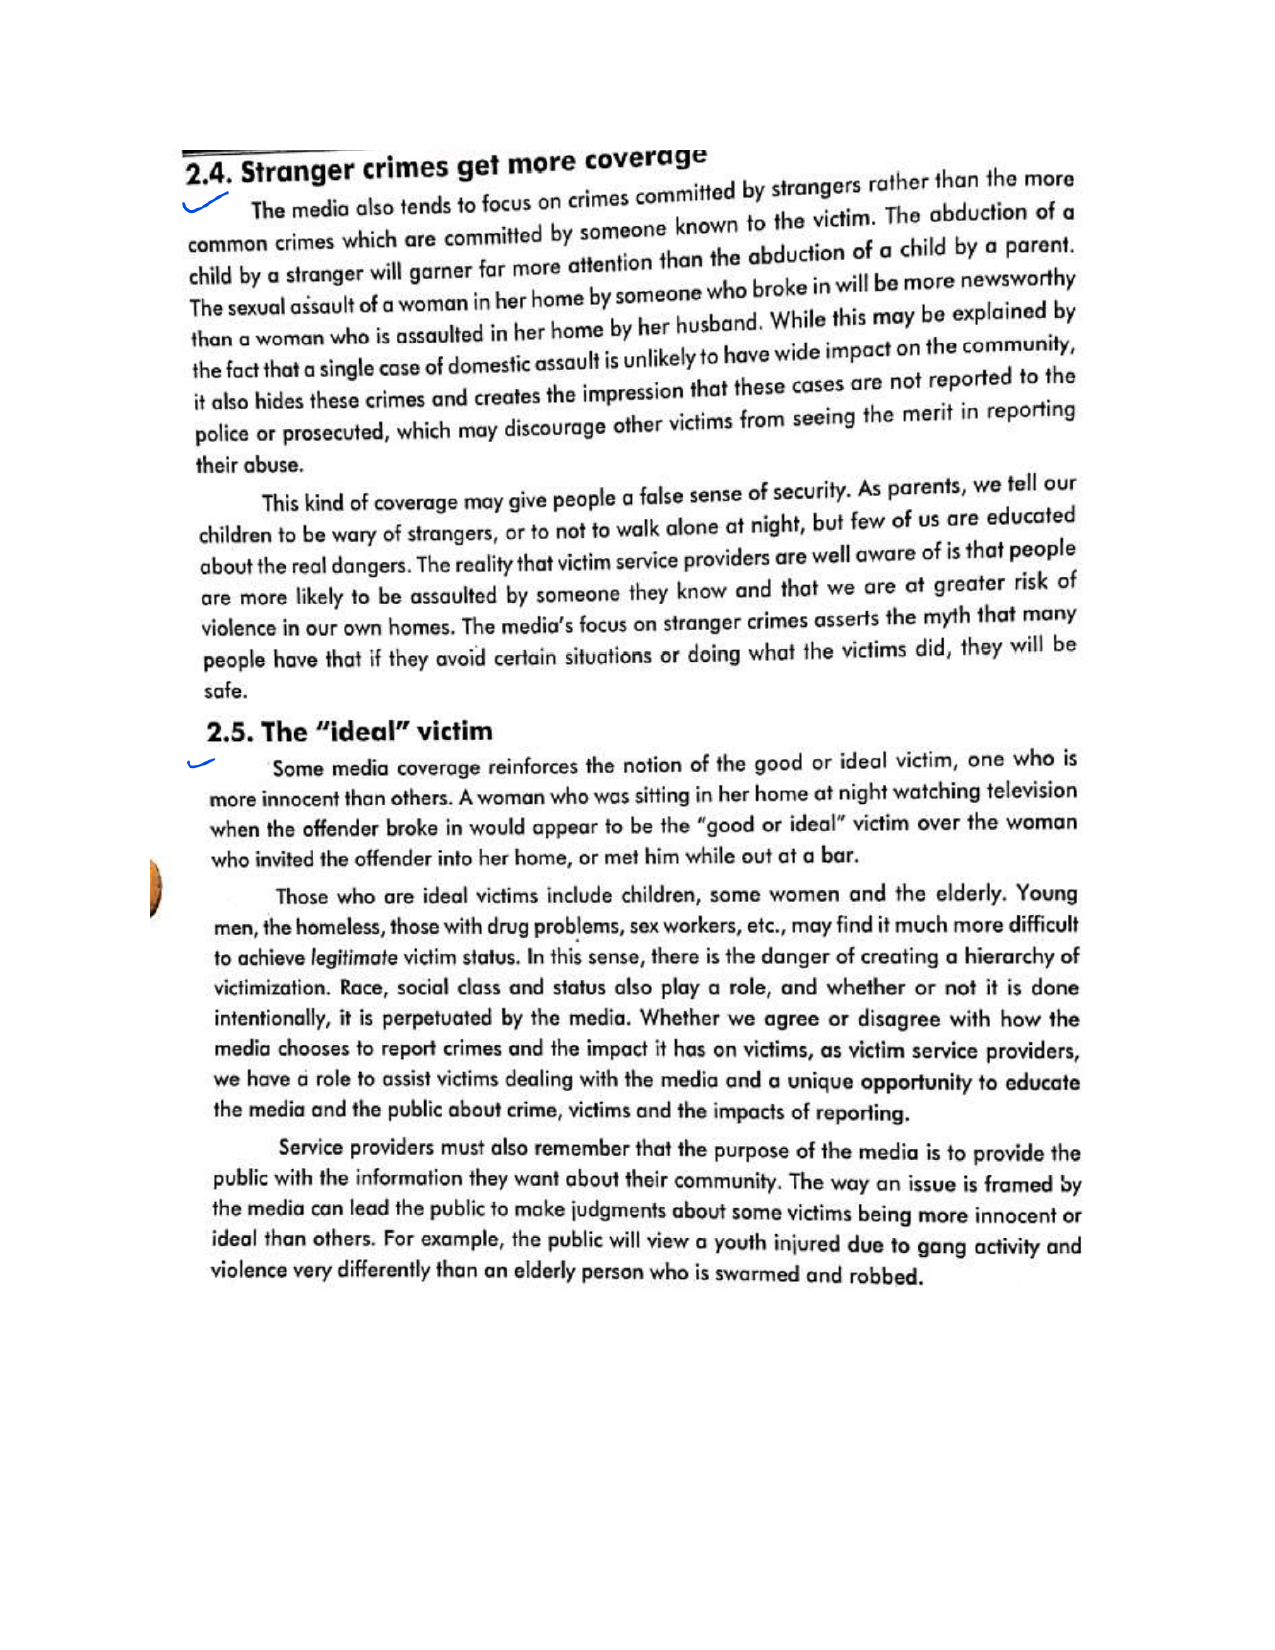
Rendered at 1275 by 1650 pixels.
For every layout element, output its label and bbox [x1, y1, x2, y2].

picture [150, 150, 1125, 1292]
